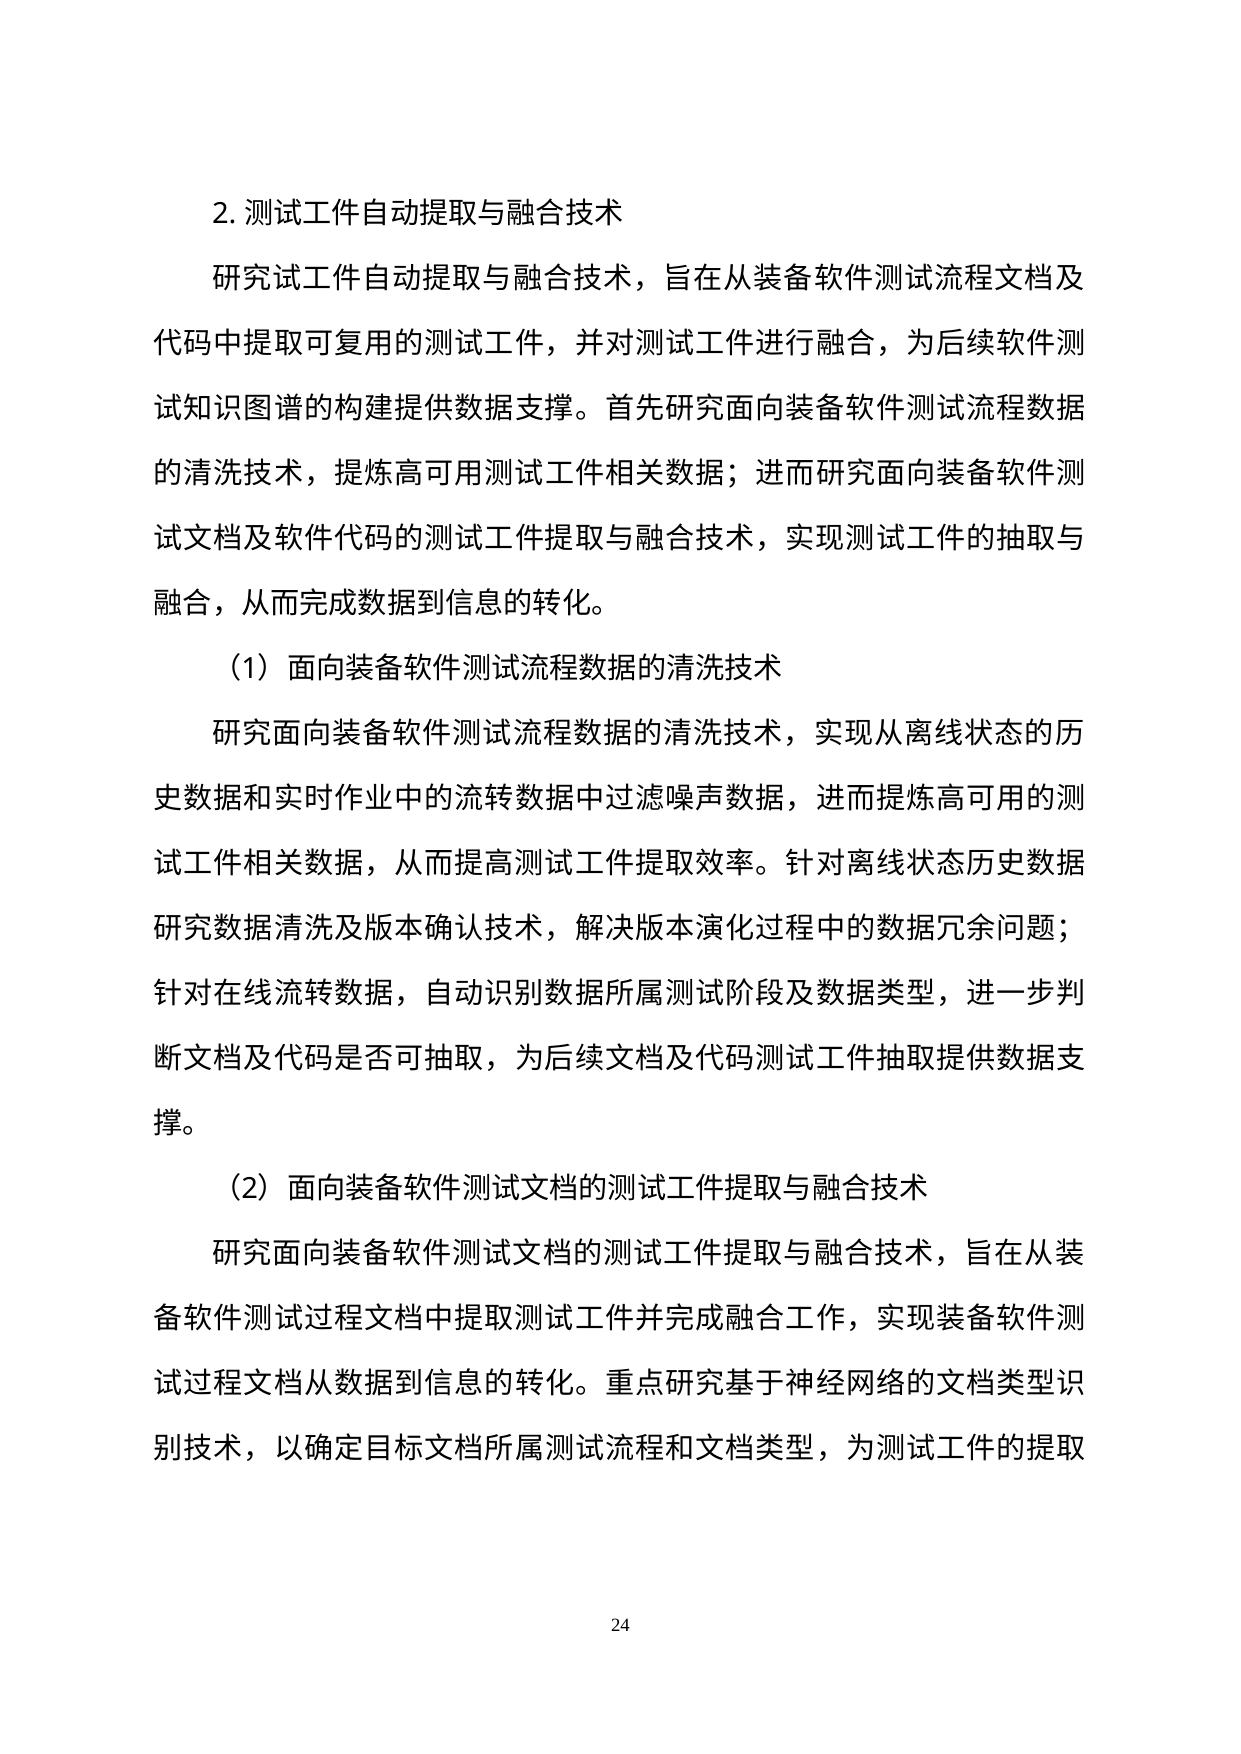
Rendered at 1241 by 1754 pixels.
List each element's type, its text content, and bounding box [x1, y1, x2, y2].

text （2）面向装备软件测试文档的测试工件提取与融合技术 [153, 1153, 1087, 1218]
text 研究面向装备软件测试流程数据的清洗技术，实现从离线状态的历史数据和实时作业中的流转数据中过滤噪声数据，进而提炼高可用的测试工件相关数据，从而提高测试工件提取效率。针对离线状态历史数据，研究数据清洗及版本确认技术，解决版本演化过程中的数据冗余问题；针对在线流转数据，自动识别数据所属测试阶段及数据类型，进一步判断文档及代码是否可抽取，为后续文档及代码测试工件抽取提供数据支撑。 [153, 698, 1087, 1153]
text 研究试工件自动提取与融合技术，旨在从装备软件测试流程文档及代码中提取可复用的测试工件，并对测试工件进行融合，为后续软件测试知识图谱的构建提供数据支撑。首先研究面向装备软件测试流程数据的清洗技术，提炼高可用测试工件相关数据；进而研究面向装备软件测试文档及软件代码的测试工件提取与融合技术，实现测试工件的抽取与融合，从而完成数据到信息的转化。 [153, 243, 1087, 633]
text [153, 1218, 1087, 1478]
text （1）面向装备软件测试流程数据的清洗技术 [153, 633, 1087, 698]
text 2. 测试工件自动提取与融合技术 [153, 178, 1087, 243]
